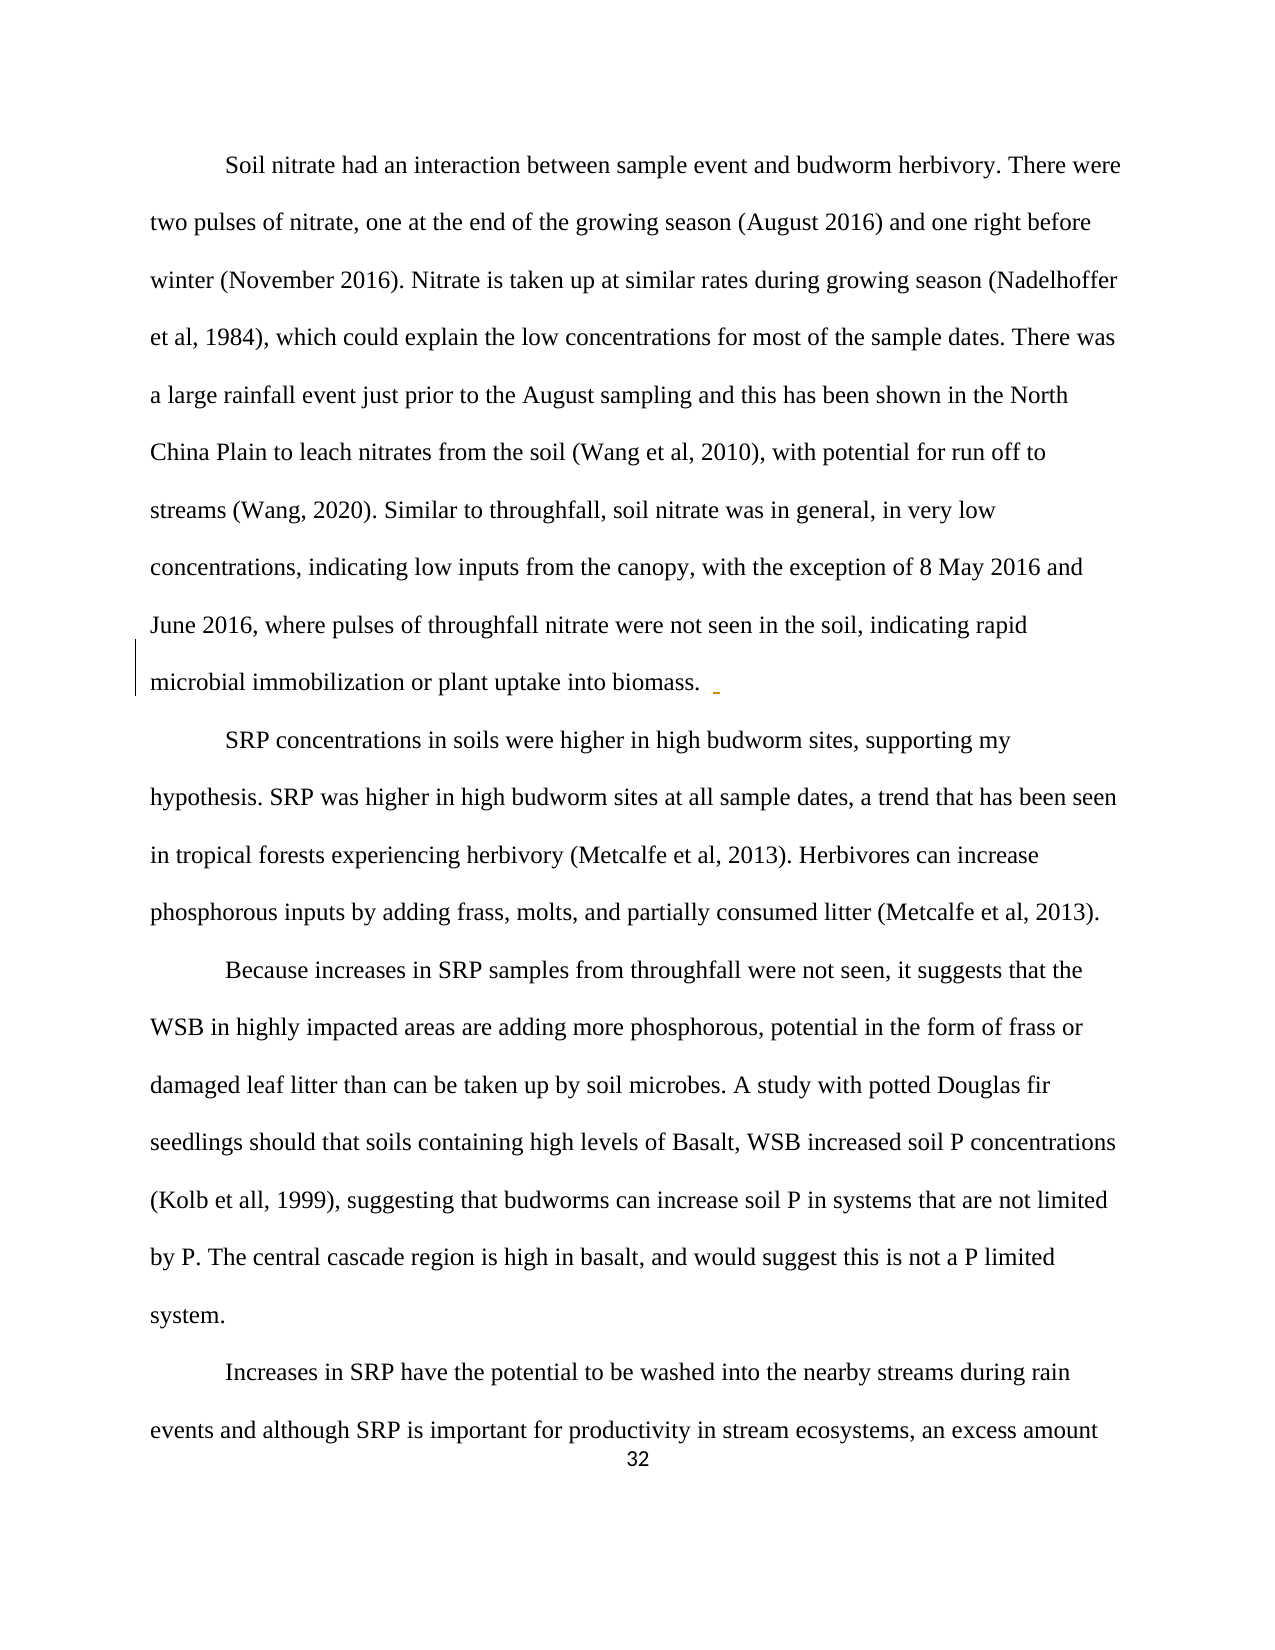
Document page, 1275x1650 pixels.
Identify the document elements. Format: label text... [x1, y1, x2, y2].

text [150, 1357, 1125, 1444]
text Because increases in SRP samples from throughfall were not seen, it suggests that the WSB in highly impacted areas are adding more phosphorous, potential in the form of frass or damaged leaf litter than can be taken up by soil microbes. A study with potted Douglas fir seedlings should that soils containing high levels of Basalt, WSB increased soil P concentrations (Kolb et all, 1999), suggesting that budworms can increase soil P in systems that are not limited by P. The central cascade region is high in basalt, and would suggest this is not a P limited system. [150, 955, 1125, 1329]
text Soil nitrate had an interaction between sample event and budworm herbivory. There were two pulses of nitrate, one at the end of the growing season (August 2016) and one right before winter (November 2016). Nitrate is taken up at similar rates during growing season (Nadelhoffer et al, 1984), which could explain the low concentrations for most of the sample dates. There was a large rainfall event just prior to the August sampling and this has been shown in the North China Plain to leach nitrates from the soil (Wang et al, 2010), with potential for run off to streams (Wang, 2020). Similar to throughfall, soil nitrate was in general, in very low concentrations, indicating low inputs from the canopy, with the exception of 8 May 2016 and June 2016, where pulses of throughfall nitrate were not seen in the soil, indicating rapid microbial immobilization or plant uptake into biomass. [150, 150, 1125, 696]
text SRP concentrations in soils were higher in high budworm sites, supporting my hypothesis. SRP was higher in high budworm sites at all sample dates, a trend that has been seen in tropical forests experiencing herbivory (Metcalfe et al, 2013). Herbivores can increase phosphorous inputs by adding frass, molts, and partially consumed litter (Metcalfe et al, 2013). [150, 725, 1125, 926]
